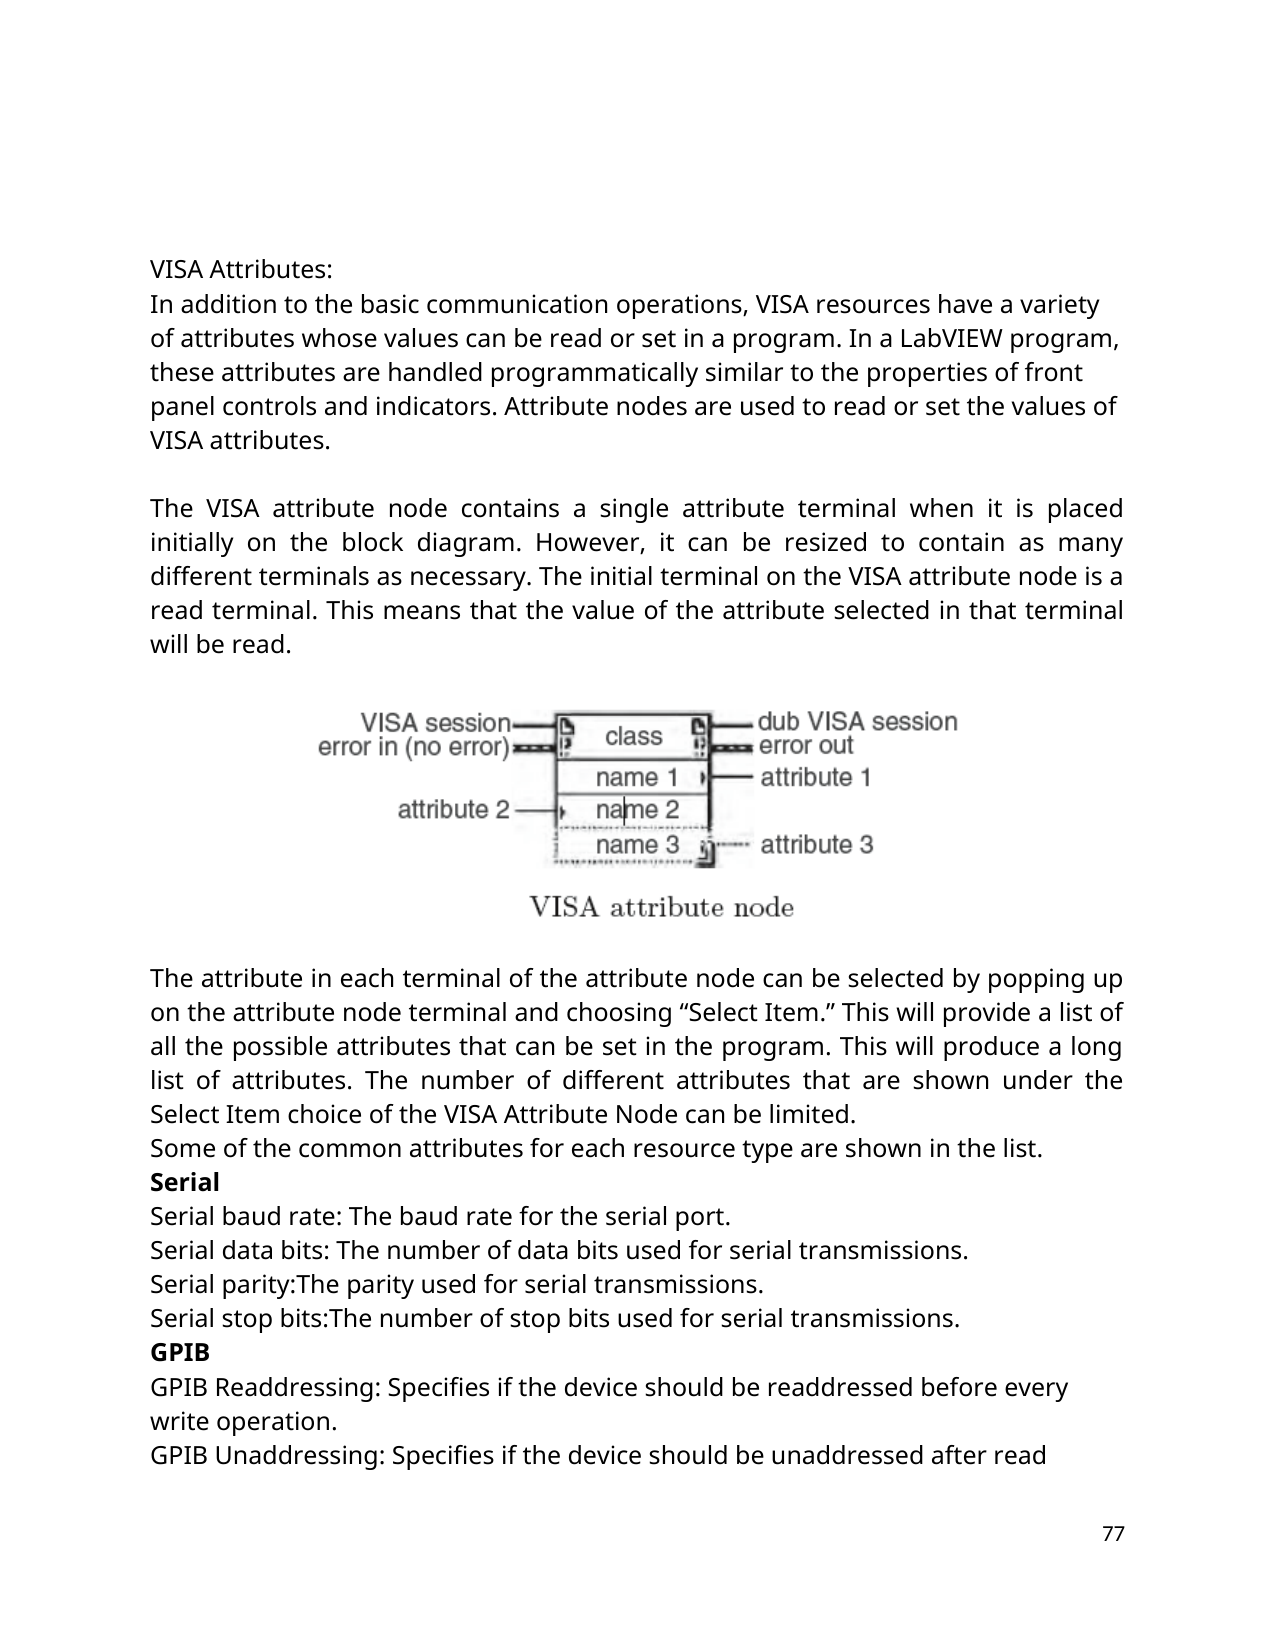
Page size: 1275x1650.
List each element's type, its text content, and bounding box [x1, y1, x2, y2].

text GPIB [150, 1335, 1125, 1369]
text Serial stop bits:The number of stop bits used for serial transmissions. [150, 1301, 1125, 1335]
text GPIB Unaddressing: Specifies if the device should be unaddressed after read [150, 1437, 1125, 1471]
text Serial parity:The parity used for serial transmissions. [150, 1267, 1125, 1301]
text Serial data bits: The number of data bits used for serial transmissions. [150, 1233, 1125, 1267]
text The attribute in each terminal of the attribute node can be selected by popping up on the attribute node terminal and choosing “Select Item.” This will provide a list of all the possible attributes that can be set in the program. This will produce a long list of attributes. The number of different attributes that are shown under the Select Item choice of the VISA Attribute Node can be limited. [150, 960, 1125, 1131]
text In addition to the basic communication operations, VISA resources have a variety of attributes whose values can be read or set in a program. In a LabVIEW program, these attributes are handled programmatically similar to the properties of front panel controls and indicators. Attribute nodes are used to read or set the values of VISA attributes. [150, 286, 1125, 457]
picture [293, 695, 982, 927]
text Serial [150, 1165, 1125, 1199]
text Some of the common attributes for each resource type are shown in the list. [150, 1131, 1125, 1165]
text Serial baud rate: The baud rate for the serial port. [150, 1199, 1125, 1233]
text VISA Attributes: [150, 252, 1125, 286]
text write operation. [150, 1403, 1125, 1437]
text The VISA attribute node contains a single attribute terminal when it is placed initially on the block diagram. However, it can be resized to contain as many different terminals as necessary. The initial terminal on the VISA attribute node is a read terminal. This means that the value of the attribute selected in that terminal will be read. [150, 491, 1125, 661]
text GPIB Readdressing: Specifies if the device should be readdressed before every [150, 1369, 1125, 1403]
